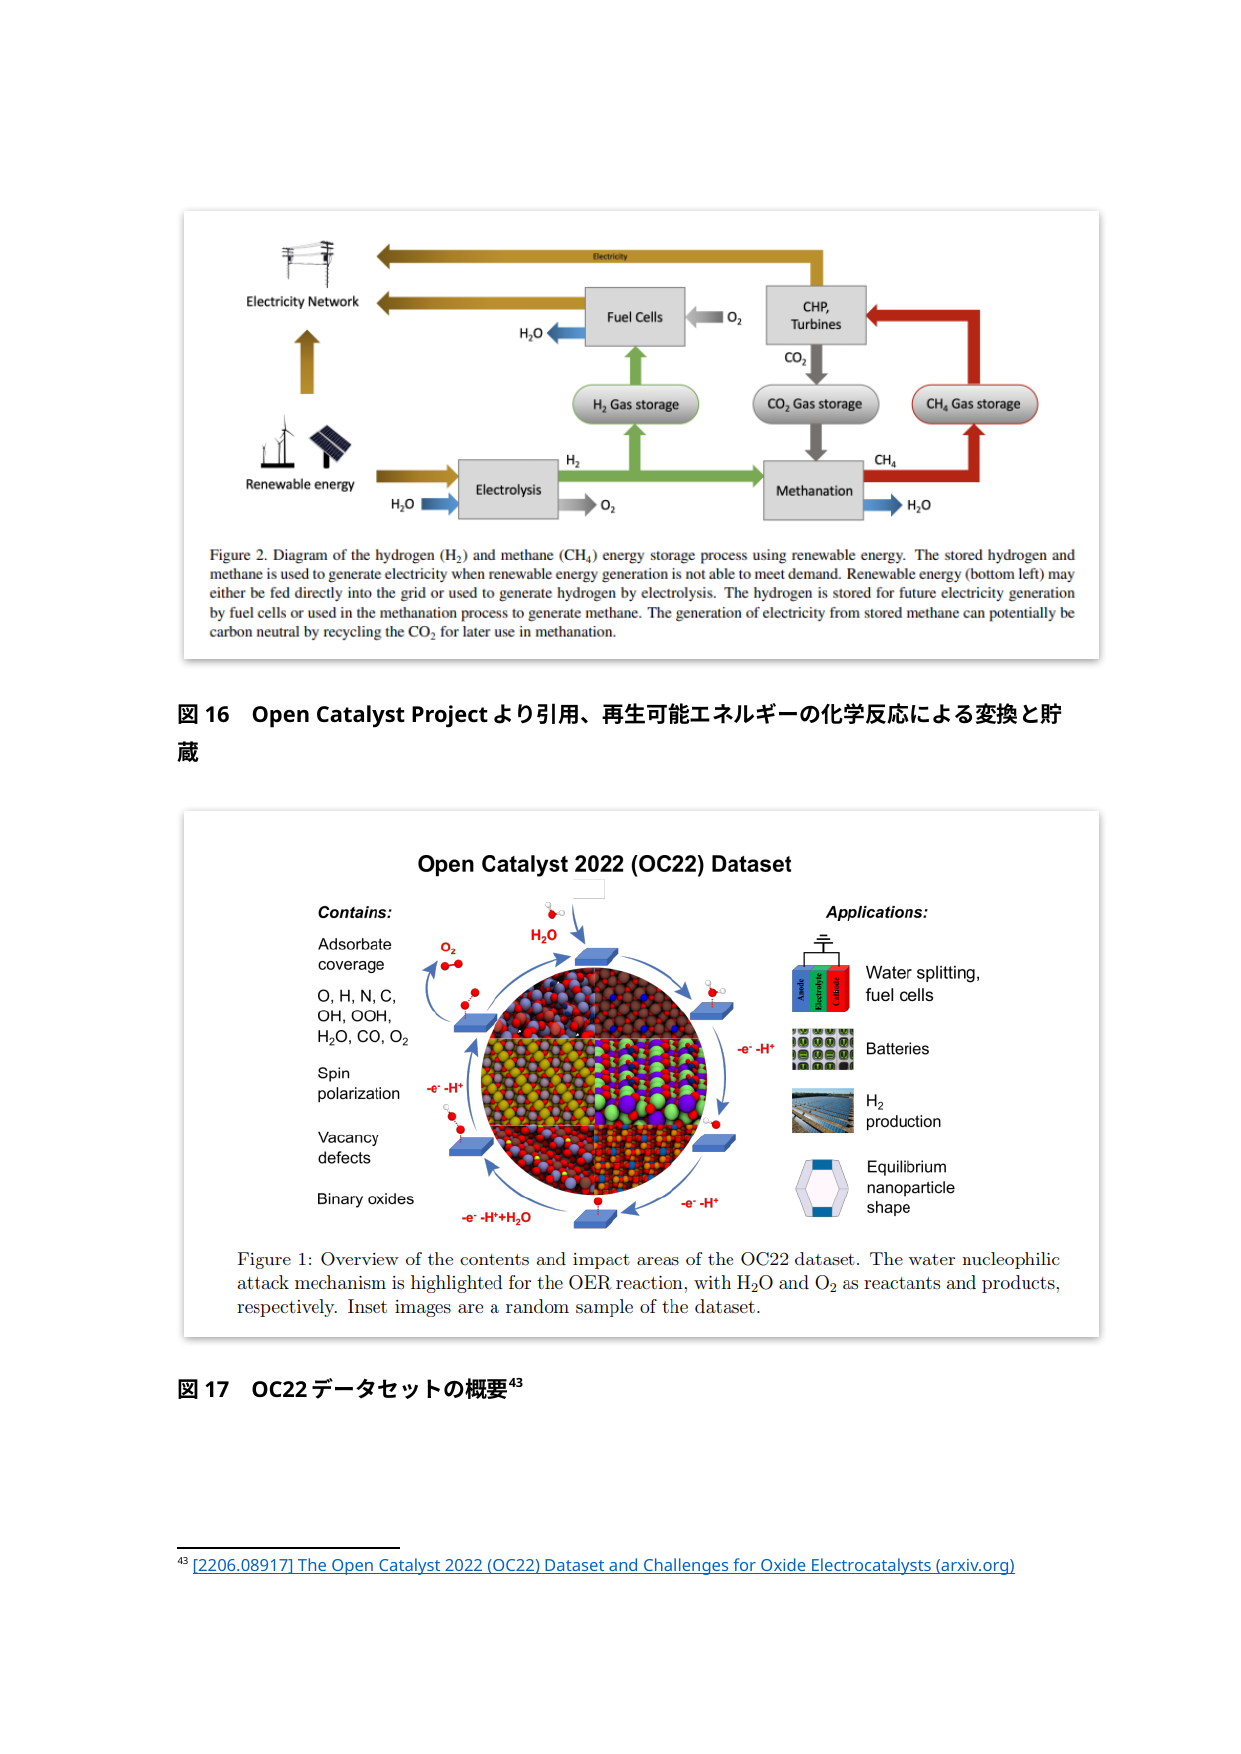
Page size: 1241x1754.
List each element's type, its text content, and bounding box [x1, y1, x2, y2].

text 図 Open Catalyst Projectより引用、再生可能エネルギーの化学反応による変換と貯蔵 [177, 694, 1063, 769]
picture [199, 226, 1085, 645]
picture [199, 826, 1085, 1322]
text 図 OC22データセットの概要 [177, 1369, 1063, 1407]
